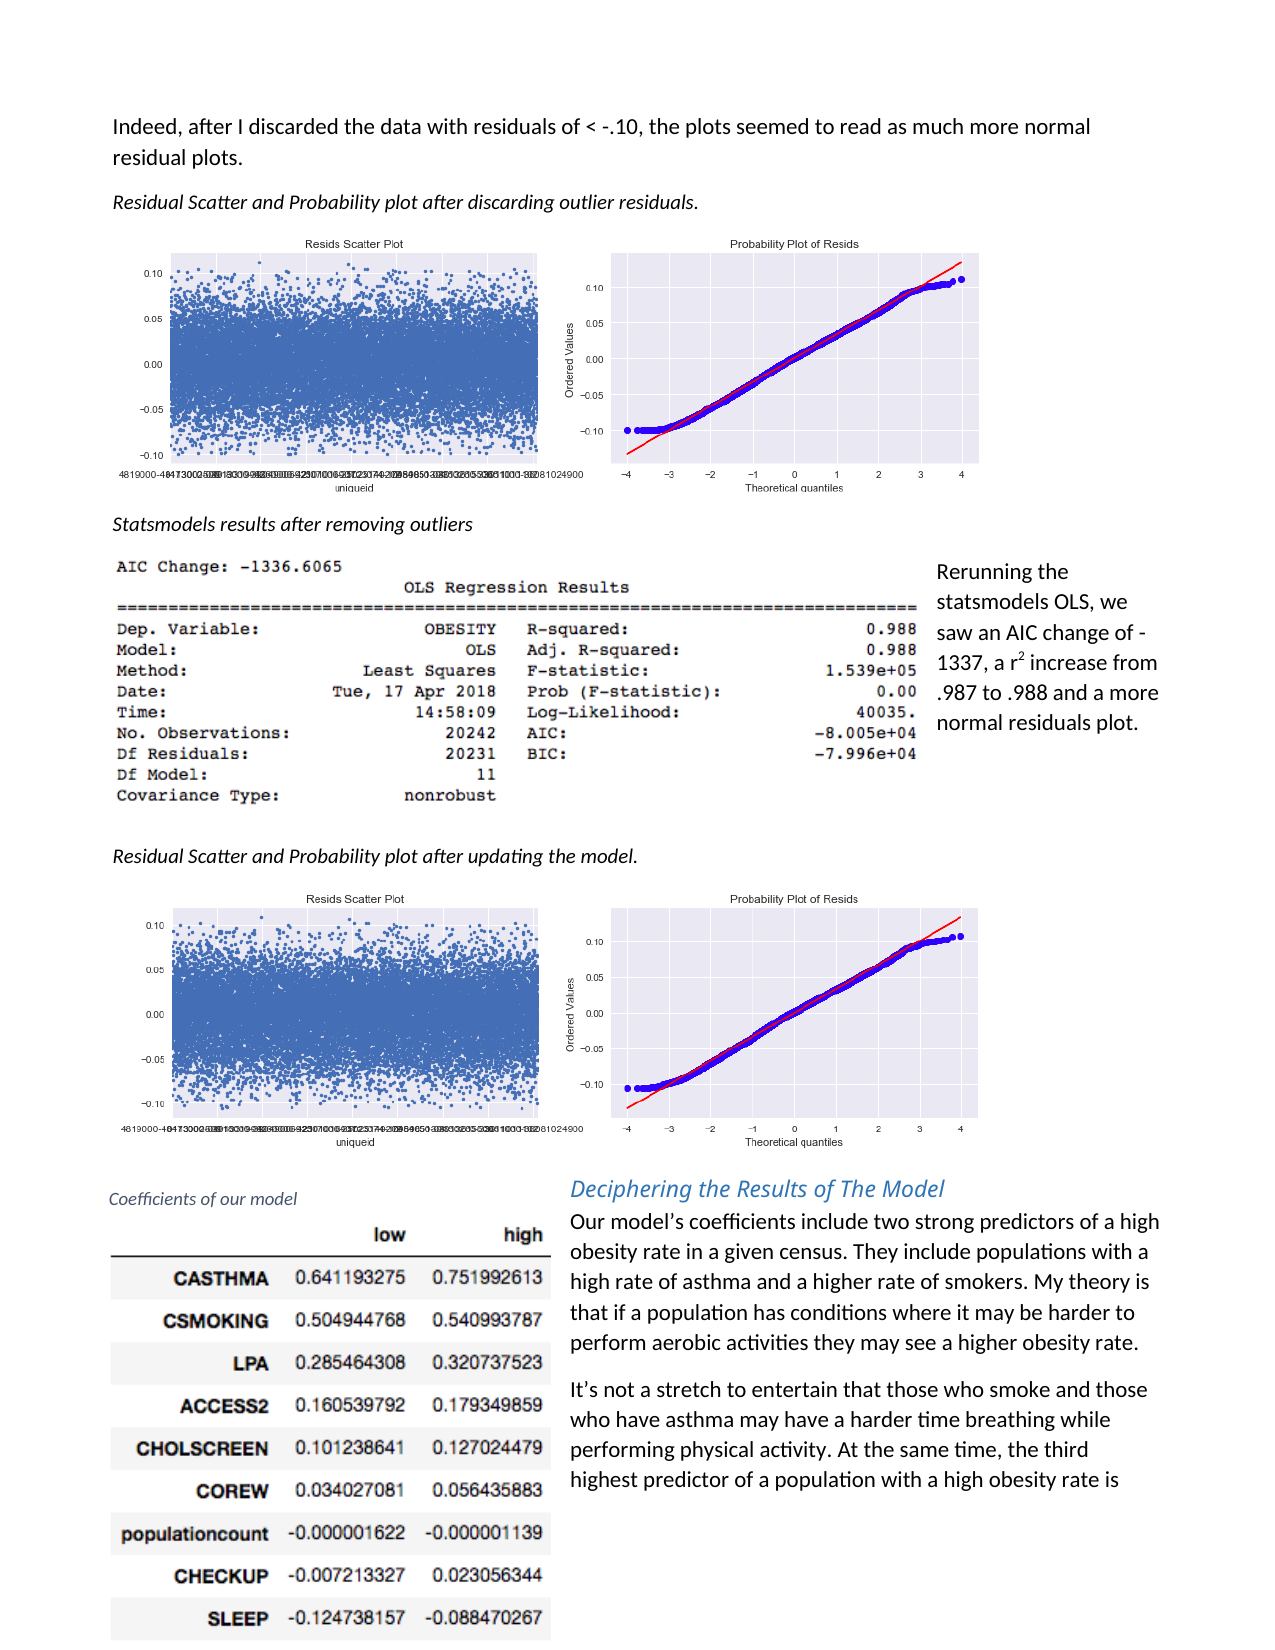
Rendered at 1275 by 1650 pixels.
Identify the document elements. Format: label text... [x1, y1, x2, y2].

picture [112, 556, 918, 808]
picture [108, 1218, 551, 1650]
text Our model’s coefficients include two strong predictors of a high obesity rate in a given census. They include populations with a high rate of asthma and a higher rate of smokers. My theory is that if a population has conditions where it may be harder to perform aerobic activities they may see a higher obesity rate. [112, 1207, 1162, 1356]
text Statsmodels results after removing outliers [112, 511, 1162, 536]
subtitle Deciphering the Results of The Model [112, 1173, 1162, 1204]
text Rerunning the statsmodels OLS, we saw an AIC change of -1337, a r2 increase from .987 to .988 and a more normal residuals plot. [918, 557, 1162, 736]
picture [112, 233, 983, 492]
text Residual Scatter and Probability plot after updating the model. [112, 843, 1162, 869]
picture [112, 887, 983, 1155]
text Indeed, after I discarded the data with residuals of < -.10, the plots seemed to read as much more normal residual plots. [112, 112, 1162, 171]
text Residual Scatter and Probability plot after discarding outlier residuals. [112, 189, 1162, 215]
